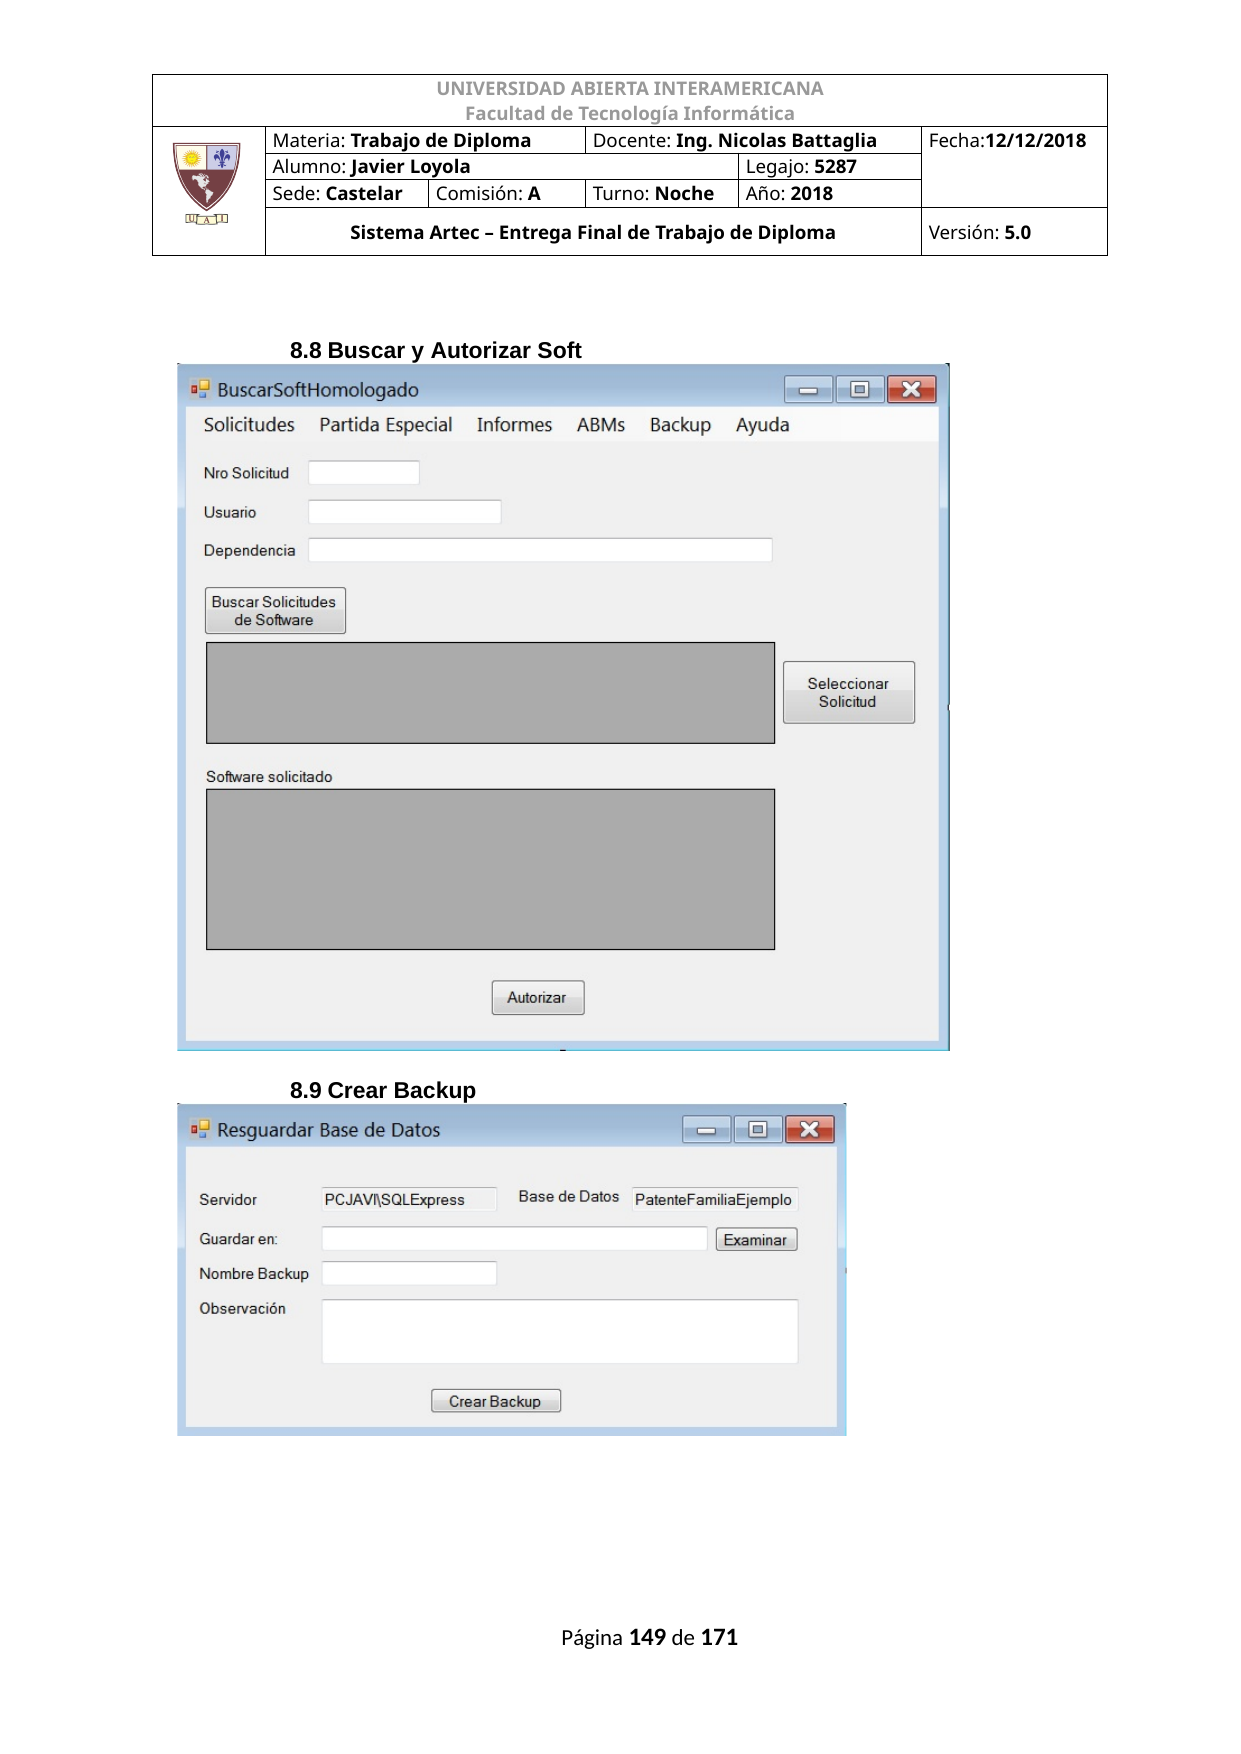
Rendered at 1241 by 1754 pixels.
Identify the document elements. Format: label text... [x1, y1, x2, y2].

picture [177, 363, 950, 1051]
picture [177, 1103, 847, 1436]
picture [157, 136, 257, 228]
list Crear Backup [290, 1077, 1122, 1103]
list Buscar y Autorizar Soft [290, 337, 1122, 363]
